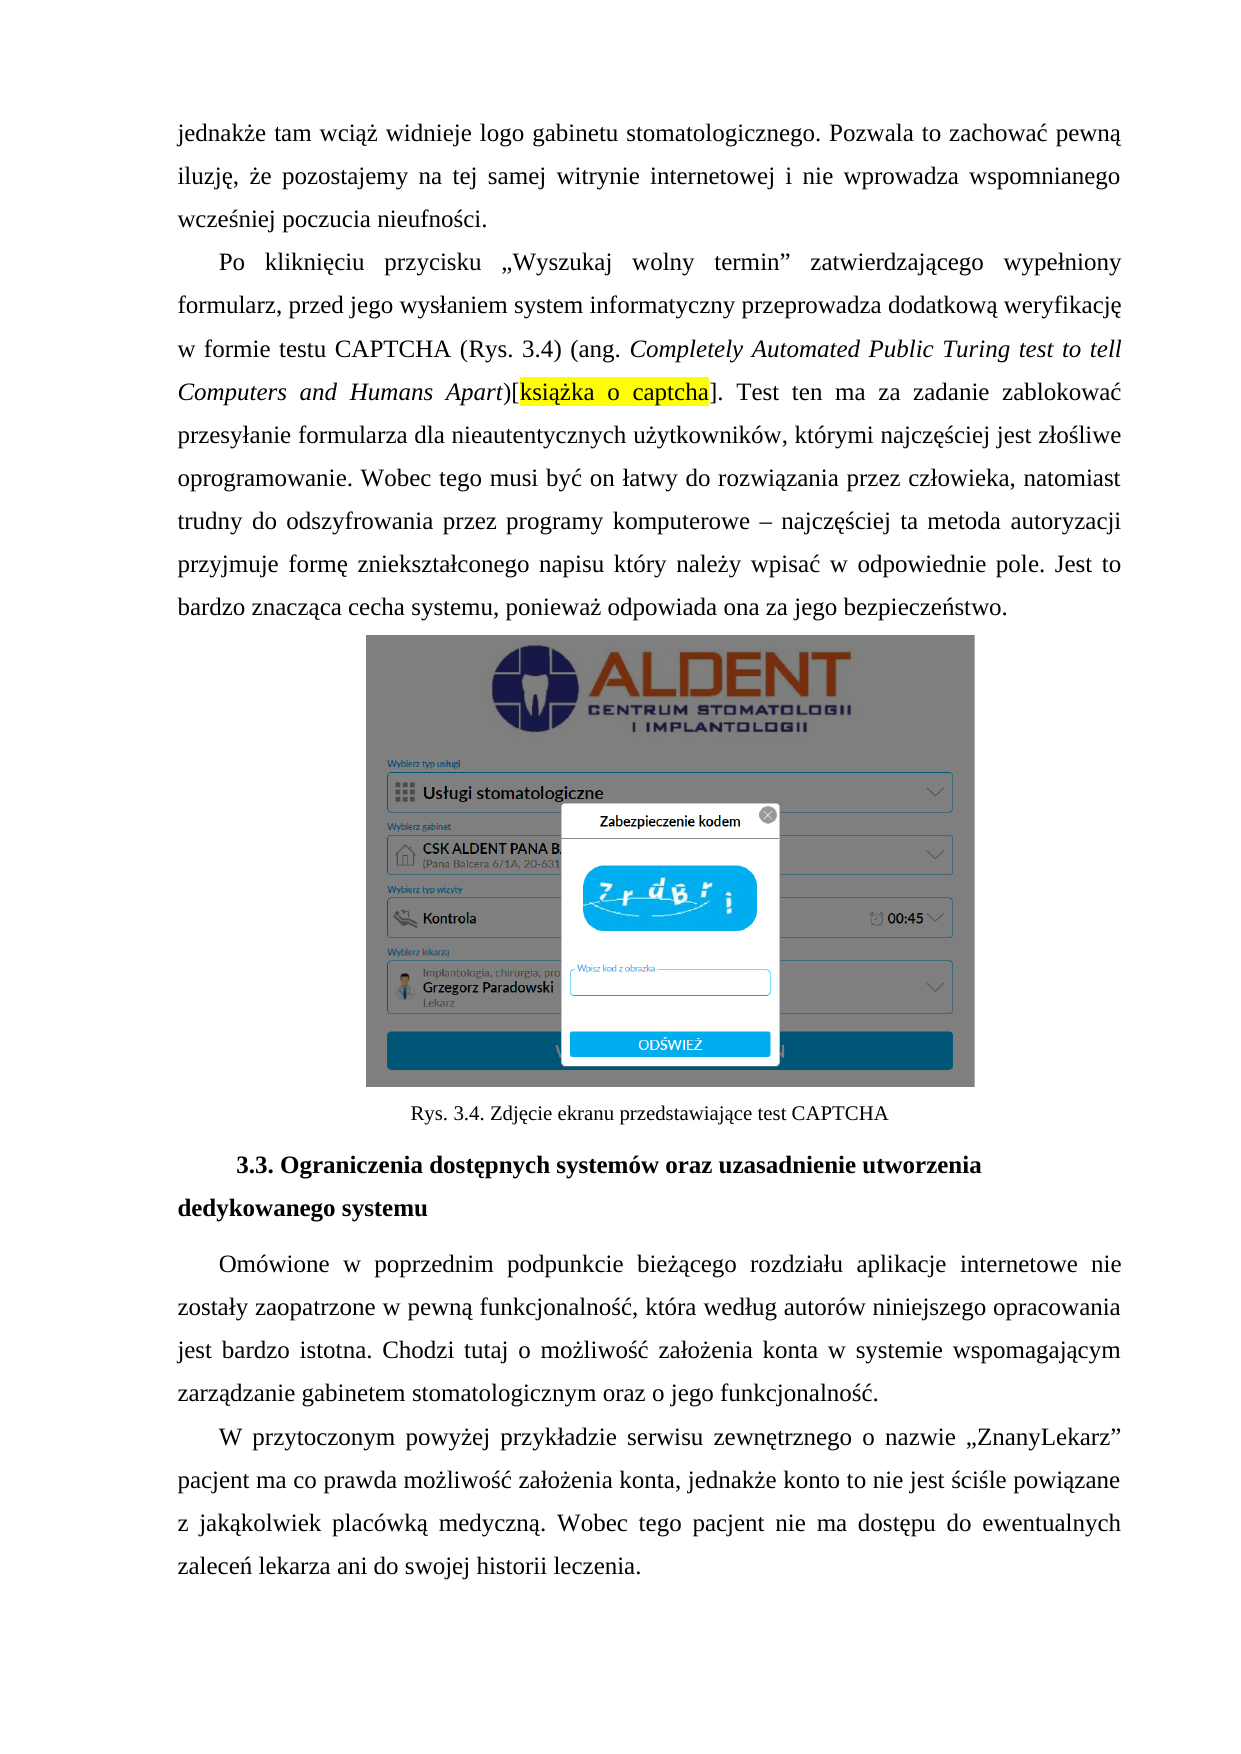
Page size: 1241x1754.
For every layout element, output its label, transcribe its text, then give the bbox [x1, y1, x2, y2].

text Po kliknięciu przycisku „Wyszukaj wolny termin” zatwierdzającego wypełniony formularz, przed jego wysłaniem system informatyczny przeprowadza dodatkową weryfikację w formie testu CAPTCHA (Rys. 3.4) (ang. Completely Automated Public Turing test to tell Computers and Humans Apart)[książka o captcha]. Test ten ma za zadanie zablokować przesyłanie formularza dla nieautentycznych użytkowników, którymi najczęściej jest złośliwe oprogramowanie. Wobec tego musi być on łatwy do rozwiązania przez człowieka, natomiast trudny do odszyfrowania przez programy komputerowe – najczęściej ta metoda autoryzacji przyjmuje formę zniekształconego napisu który należy wpisać w odpowiednie pole. Jest to bardzo znacząca cecha systemu, ponieważ odpowiada ona za jego bezpieczeństwo. [177, 247, 1122, 621]
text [177, 118, 1122, 233]
text W przytoczonym powyżej przykładzie serwisu zewnętrznego o nazwie „ZnanyLekarz” pacjent ma co prawda możliwość założenia konta, jednakże konto to nie jest ściśle powiązane z jakąkolwiek placówką medyczną. Wobec tego pacjent nie ma dostępu do ewentualnych zaleceń lekarza ani do swojej historii leczenia. [177, 1422, 1122, 1580]
text Omówione w poprzednim podpunkcie bieżącego rozdziału aplikacje internetowe nie zostały zaopatrzone w pewną funkcjonalność, która według autorów niniejszego opracowania jest bardzo istotna. Chodzi tutaj o możliwość założenia konta w systemie wspomagającym zarządzanie gabinetem stomatologicznym oraz o jego funkcjonalność. [177, 1249, 1122, 1407]
subtitle Ograniczenia dostępnych systemów oraz uzasadnienie utworzenia dedykowanego systemu [177, 1150, 1122, 1222]
picture [366, 635, 975, 1087]
